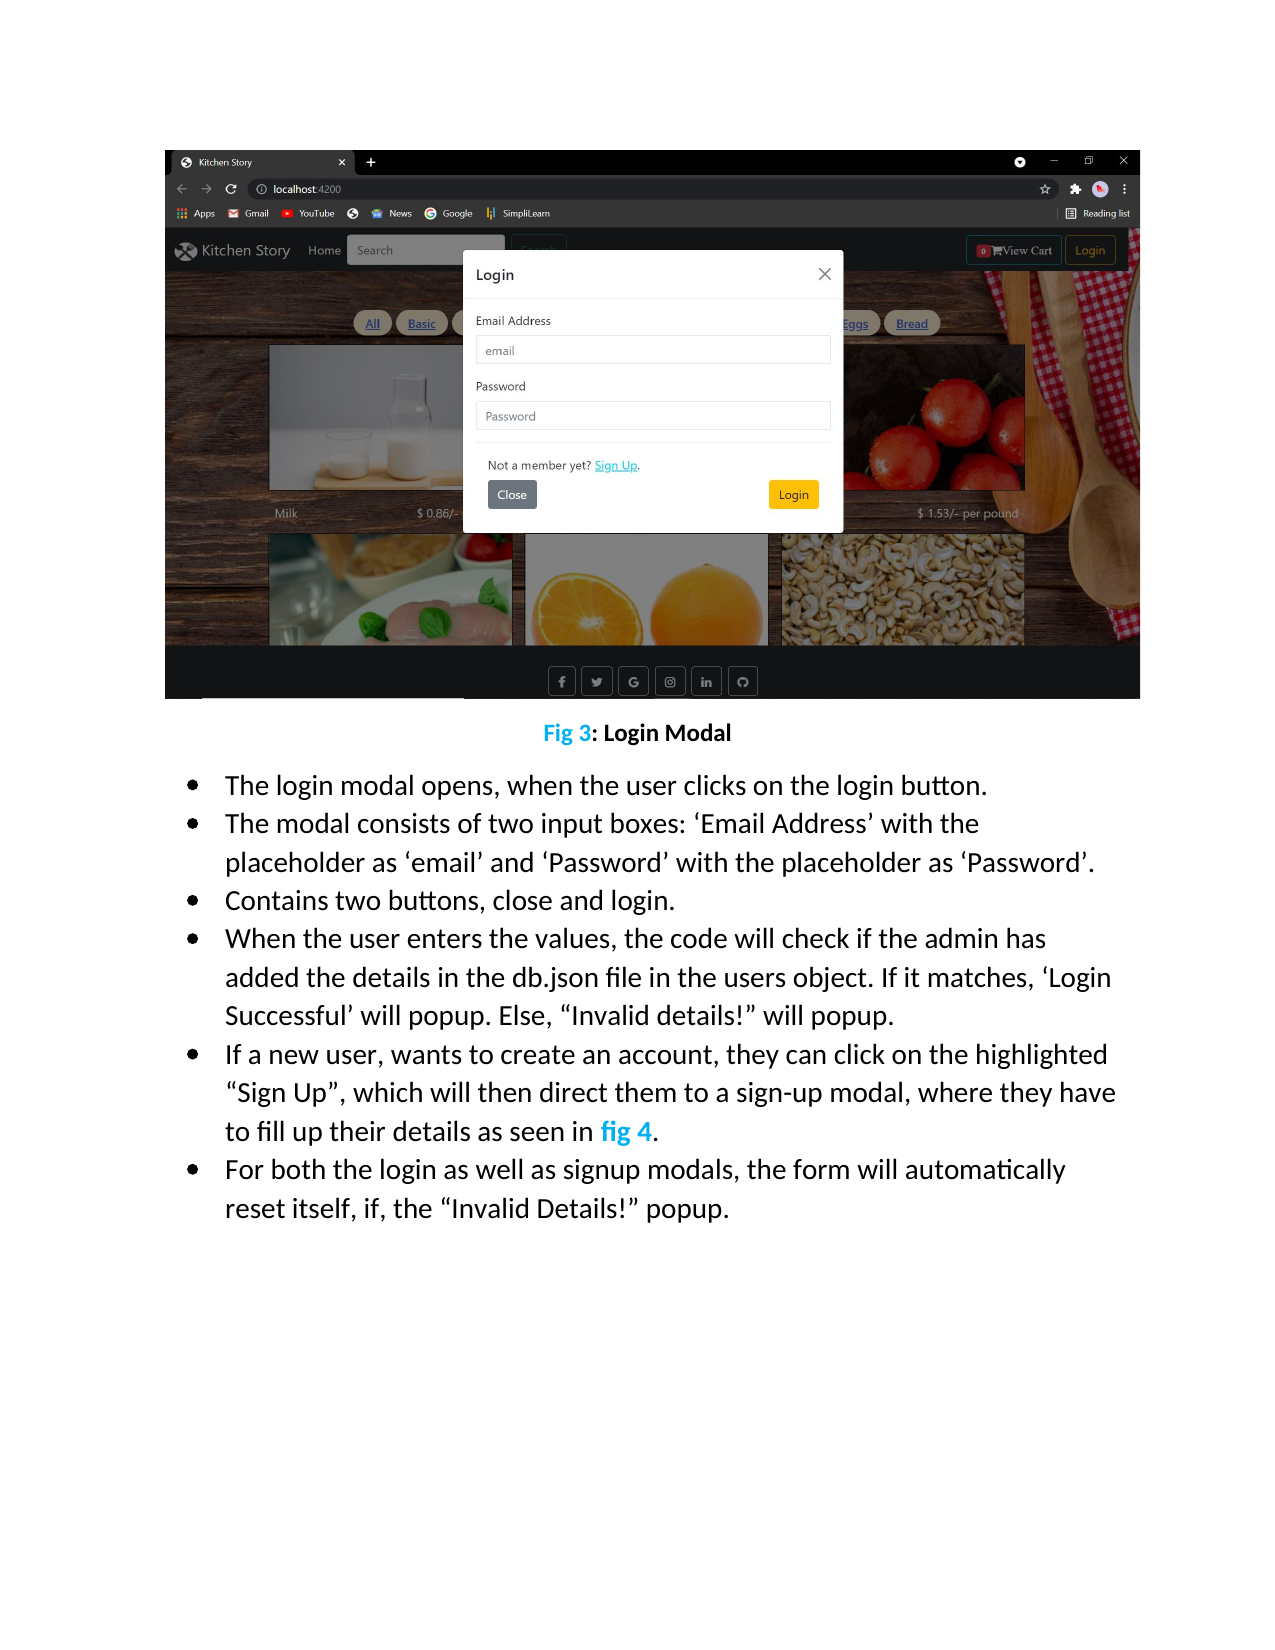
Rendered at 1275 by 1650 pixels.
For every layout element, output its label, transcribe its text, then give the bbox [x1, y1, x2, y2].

list The login modal opens, when the user clicks on the login button. [187, 767, 1125, 802]
text Fig 3: Login Modal [150, 717, 1125, 748]
picture [165, 150, 1141, 699]
list Contains two buttons, close and login. [187, 882, 1125, 918]
list When the user enters the values, the code will check if the admin has added the details in the db.json file in the users object. If it matches, ‘Login Successful’ will popup. Else, “Invalid details!” will popup. [187, 921, 1125, 1033]
list For both the login as well as signup modals, the form will automatically reset itself, if, the “Invalid Details!” popup. [187, 1151, 1125, 1225]
list The modal consists of two input boxes: ‘Email Address’ with the placeholder as ‘email’ and ‘Password’ with the placeholder as ‘Password’. [187, 805, 1125, 879]
list If a new user, wants to create an account, they can click on the highlighted “Sign Up”, which will then direct them to a sign-up modal, where they have to fill up their details as seen in fig 4. [187, 1036, 1125, 1148]
